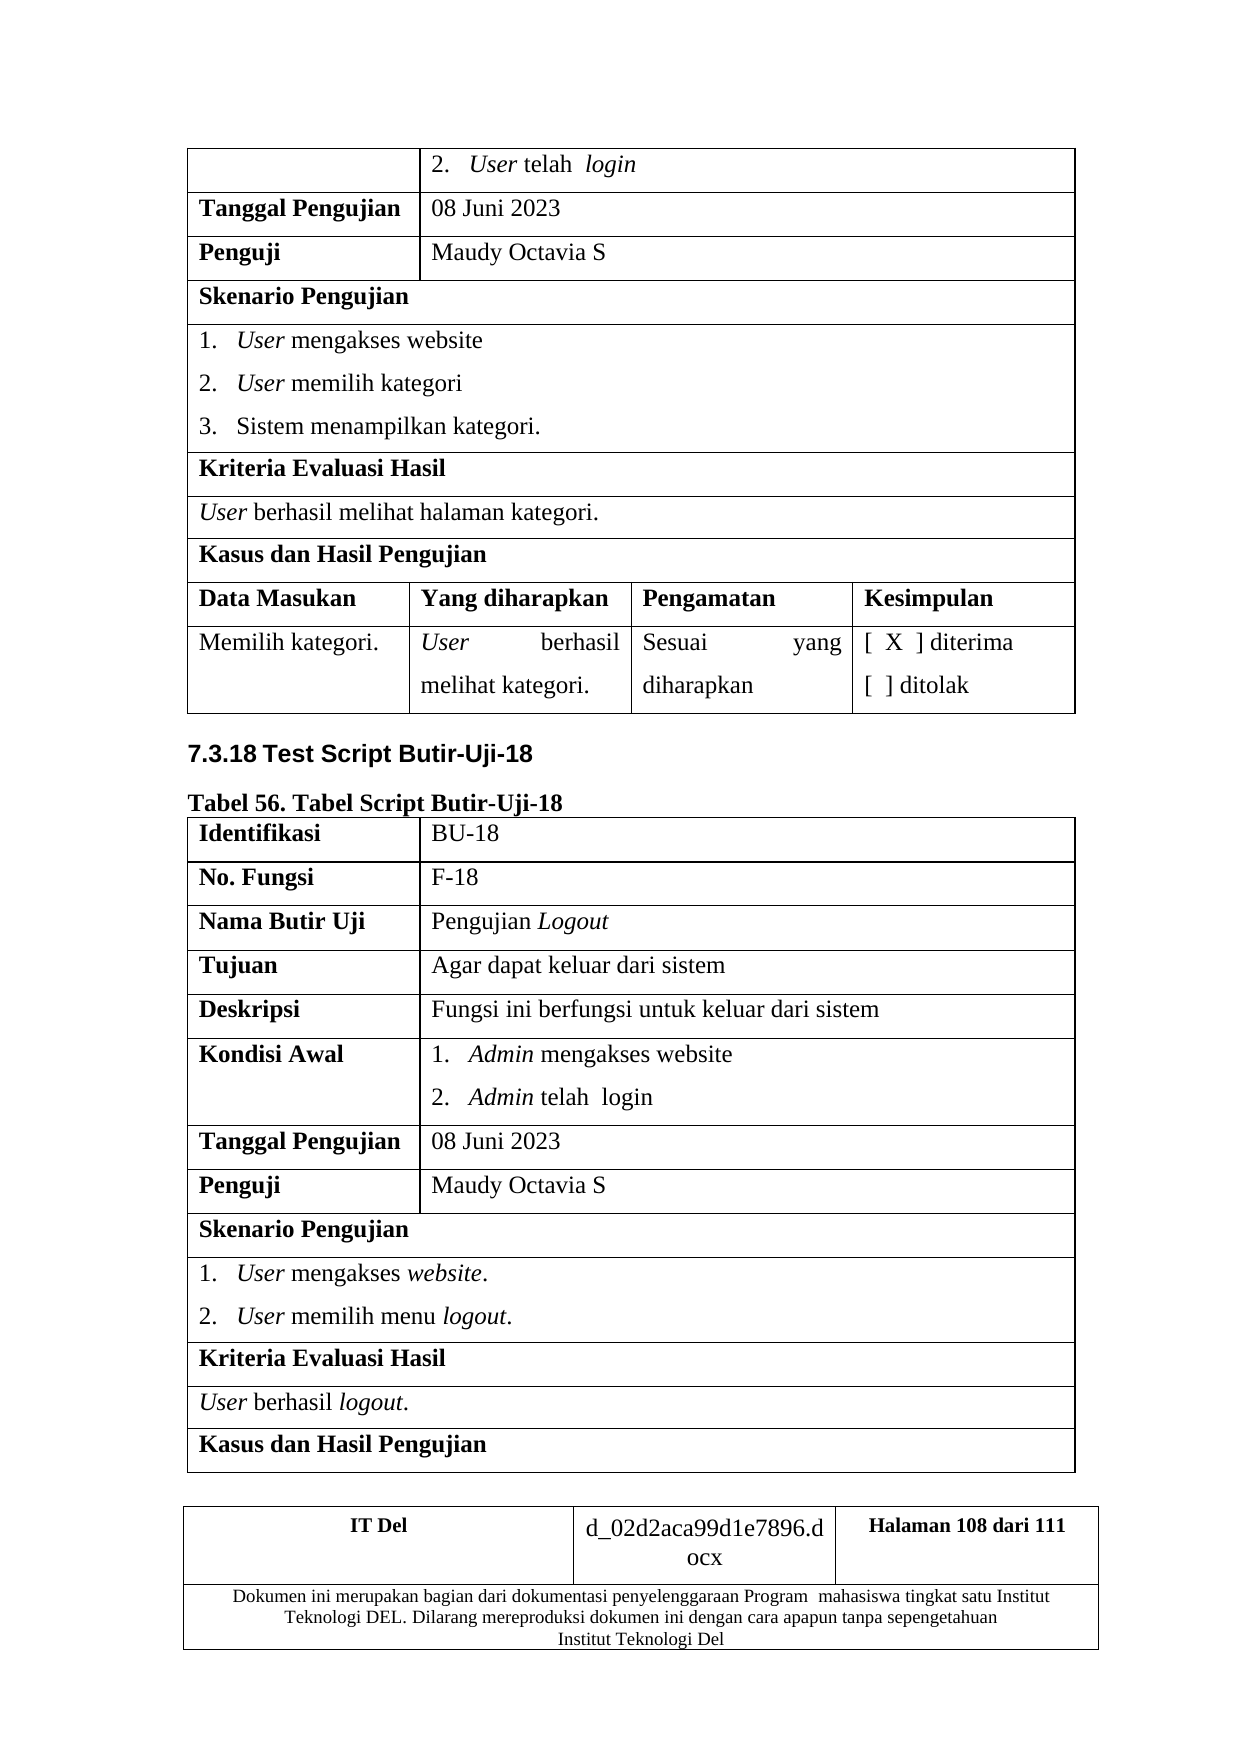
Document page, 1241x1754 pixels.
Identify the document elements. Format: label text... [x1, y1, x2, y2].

text Tabel 56. Tabel Script Butir-Uji-18 [187, 788, 1092, 817]
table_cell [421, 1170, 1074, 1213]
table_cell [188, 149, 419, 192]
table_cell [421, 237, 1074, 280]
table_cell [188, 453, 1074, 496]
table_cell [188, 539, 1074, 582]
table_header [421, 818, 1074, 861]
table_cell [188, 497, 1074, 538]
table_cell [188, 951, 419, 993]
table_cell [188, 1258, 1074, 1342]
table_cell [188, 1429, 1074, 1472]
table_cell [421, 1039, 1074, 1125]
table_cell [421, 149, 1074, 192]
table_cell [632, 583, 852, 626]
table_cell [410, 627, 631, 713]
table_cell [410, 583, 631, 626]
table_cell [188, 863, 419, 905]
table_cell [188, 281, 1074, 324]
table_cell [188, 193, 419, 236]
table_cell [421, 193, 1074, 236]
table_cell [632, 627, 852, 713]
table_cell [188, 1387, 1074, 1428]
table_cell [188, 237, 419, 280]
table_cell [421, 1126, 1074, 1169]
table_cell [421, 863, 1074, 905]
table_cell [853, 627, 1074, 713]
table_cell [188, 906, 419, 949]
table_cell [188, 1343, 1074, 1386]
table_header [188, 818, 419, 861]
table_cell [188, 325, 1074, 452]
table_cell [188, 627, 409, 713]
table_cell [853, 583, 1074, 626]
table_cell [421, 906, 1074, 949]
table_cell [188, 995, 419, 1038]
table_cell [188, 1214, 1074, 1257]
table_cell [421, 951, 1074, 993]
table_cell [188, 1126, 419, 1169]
subtitle Test Script Butir-Uji-18 [187, 739, 1092, 768]
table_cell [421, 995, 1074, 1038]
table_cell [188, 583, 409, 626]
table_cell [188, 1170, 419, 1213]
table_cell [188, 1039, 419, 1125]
